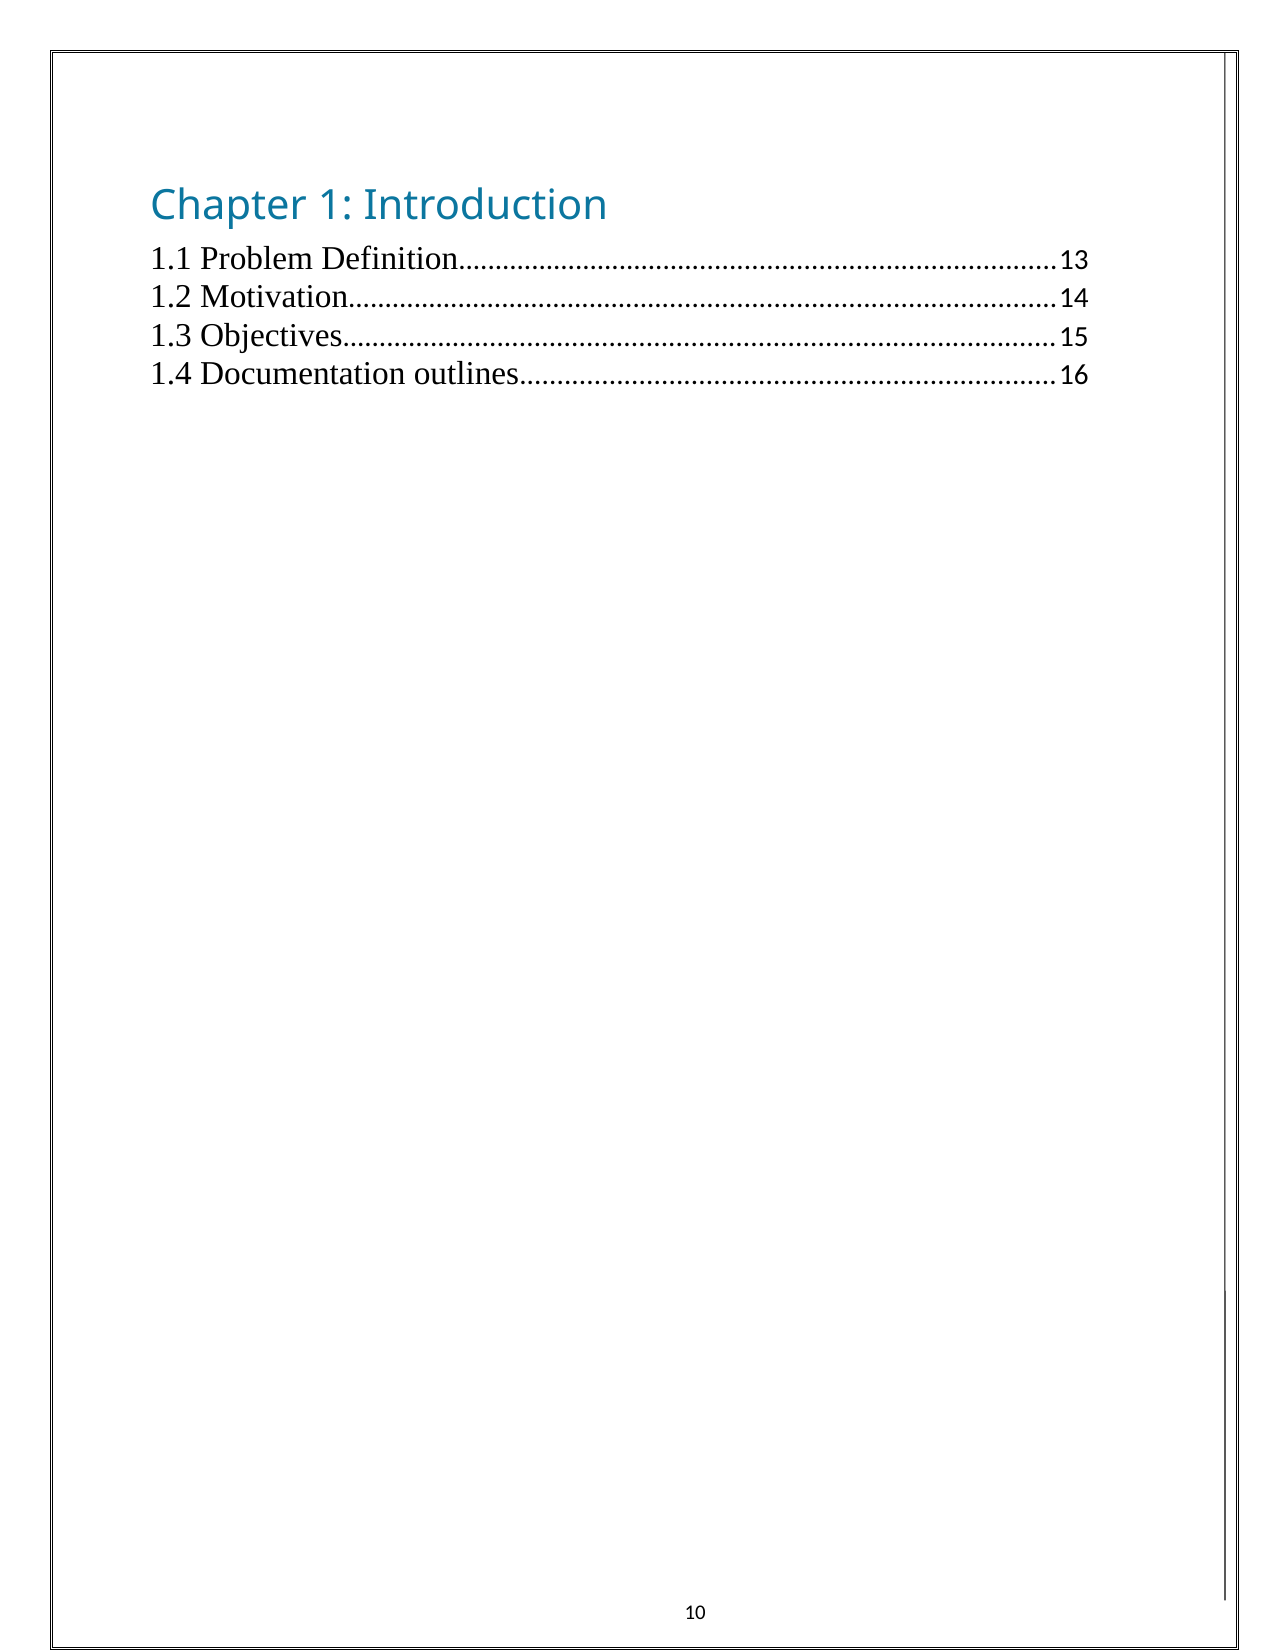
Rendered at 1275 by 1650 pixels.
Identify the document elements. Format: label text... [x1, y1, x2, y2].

text 1.4 Documentation outlines 16 [150, 353, 1236, 392]
text 1.3 Objectives 15 [150, 315, 1236, 353]
text 1.2 Motivation 14 [150, 276, 1236, 315]
text 1.1 Problem Definition 13 [150, 238, 1236, 276]
subtitle Chapter 1: Introduction [150, 175, 1236, 232]
